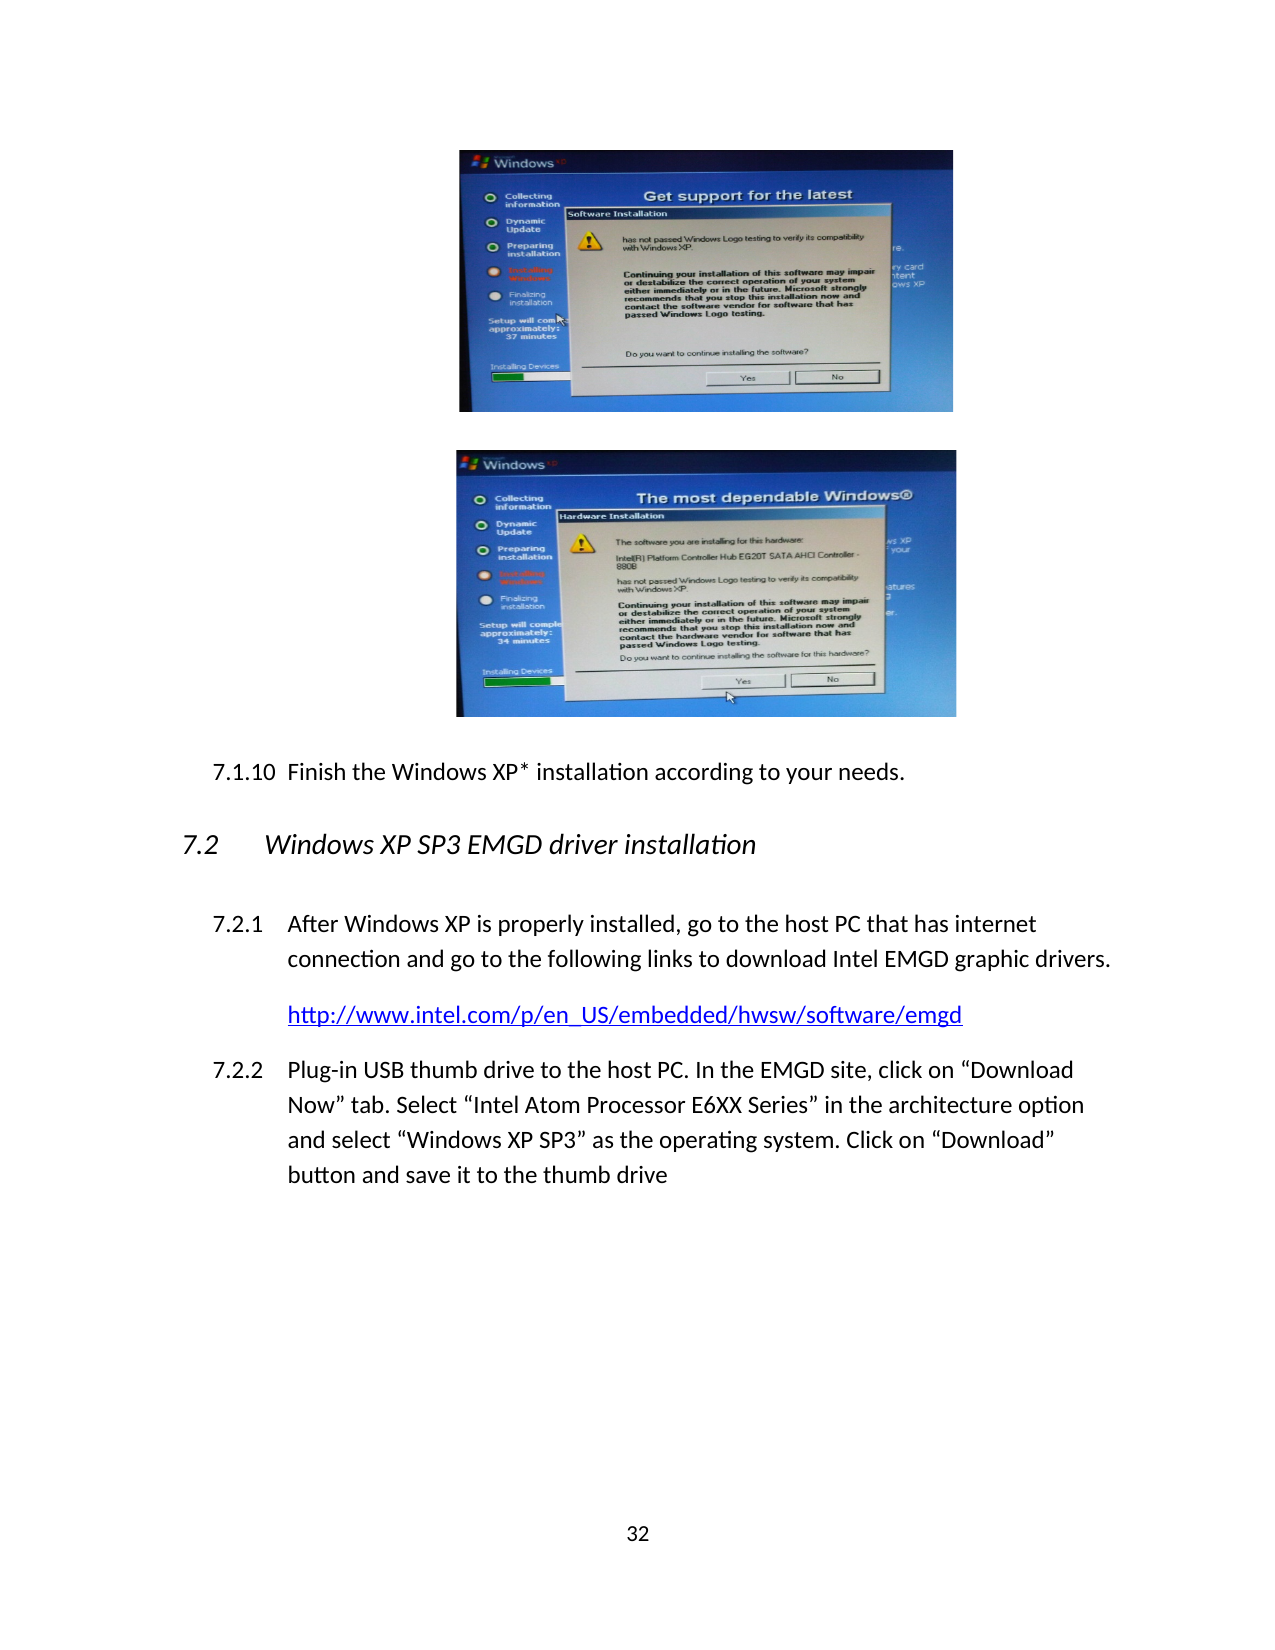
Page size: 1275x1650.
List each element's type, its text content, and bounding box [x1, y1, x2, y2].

picture [456, 450, 957, 717]
list Finish the Windows XP* installation according to your needs. [212, 756, 1125, 787]
picture [459, 150, 954, 412]
text http://www.intel.com/p/en_US/embedded/hwsw/software/emgd [250, 999, 1125, 1029]
list After Windows XP is properly installed, go to the host PC that has internet connection and go to the following links to download Intel EMGD graphic drivers. [212, 908, 1125, 973]
list Windows XP SP3 EMGD driver installation [181, 826, 1125, 862]
list Plug-in USB thumb drive to the host PC. In the EMGD site, click on “Download Now” tab. Select “Intel Atom Processor E6XX Series” in the architecture option and select “Windows XP SP3” as the operating system. Click on “Download” button and save it to the thumb drive [212, 1055, 1125, 1190]
